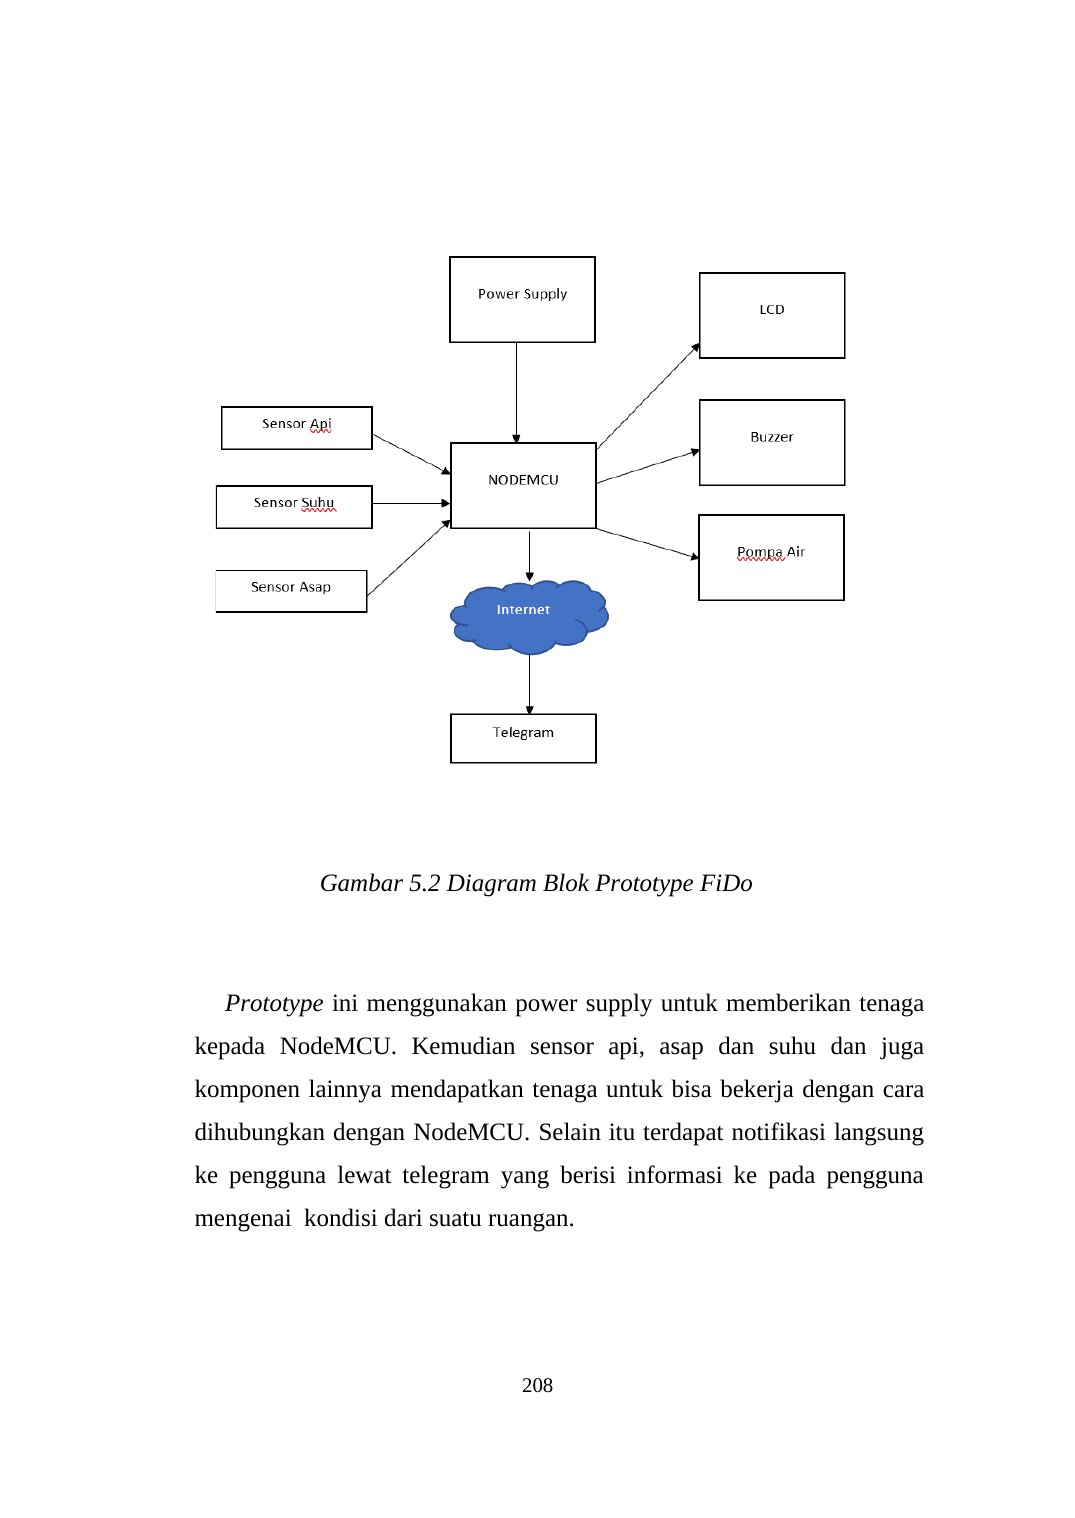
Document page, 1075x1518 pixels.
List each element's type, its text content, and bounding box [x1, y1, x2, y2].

text Prototype ini menggunakan power supply untuk memberikan tenaga kepada NodeMCU. Kemudian sensor api, asap dan suhu dan juga komponen lainnya mendapatkan tenaga untuk bisa bekerja dengan cara dihubungkan dengan NodeMCU. Selain itu terdapat notifikasi langsung ke pengguna lewat telegram yang berisi informasi ke pada pengguna mengenai kondisi dari suatu ruangan. [194, 988, 925, 1232]
text Gambar 5.2 Diagram Blok Prototype FiDo [150, 868, 925, 897]
picture [215, 220, 860, 778]
